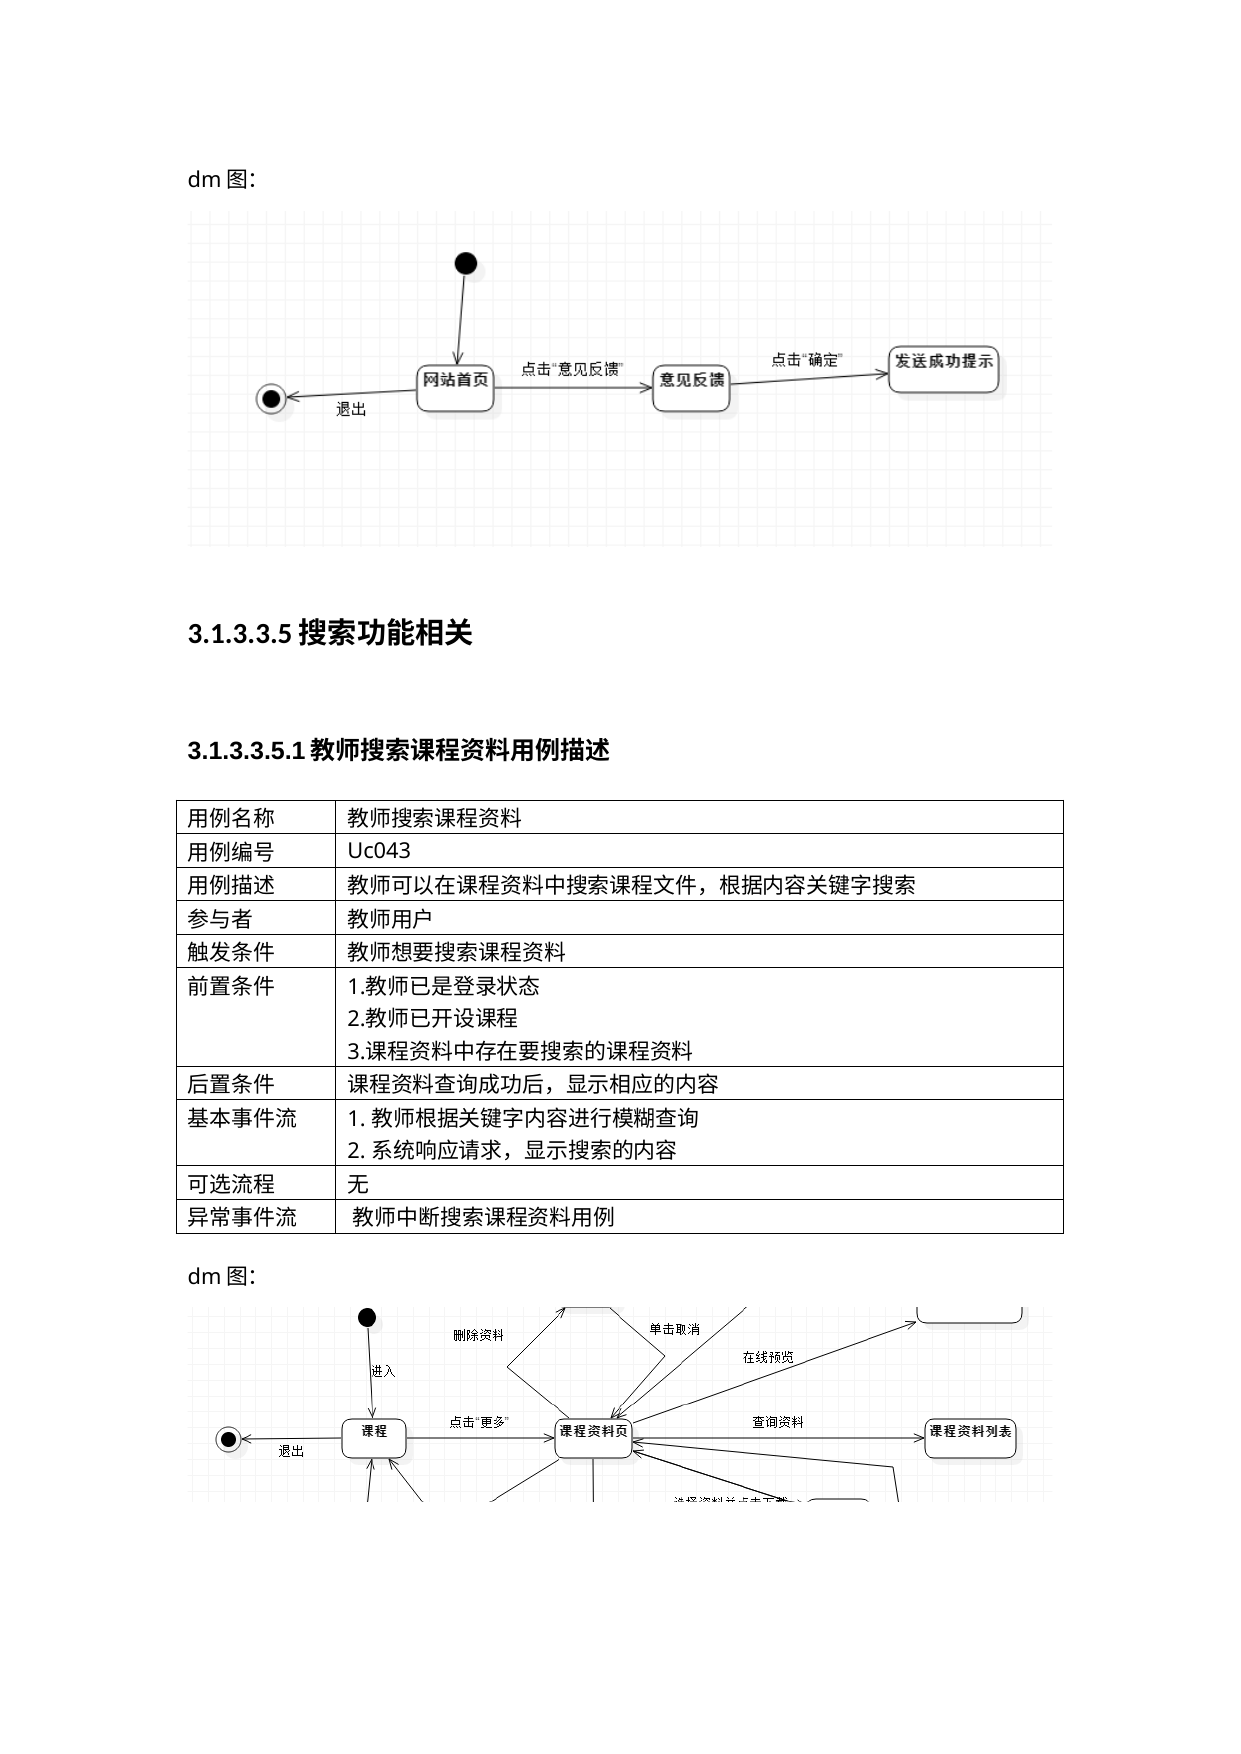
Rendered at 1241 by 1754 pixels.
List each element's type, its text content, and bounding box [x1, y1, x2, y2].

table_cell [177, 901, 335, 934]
subtitle 3.1.3.3.5.1教师搜索课程资料用例描述 [187, 716, 1053, 781]
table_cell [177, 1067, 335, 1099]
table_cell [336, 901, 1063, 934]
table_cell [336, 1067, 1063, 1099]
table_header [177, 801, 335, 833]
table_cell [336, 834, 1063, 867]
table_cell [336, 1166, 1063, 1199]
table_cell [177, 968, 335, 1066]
subtitle dm图： [187, 162, 1053, 194]
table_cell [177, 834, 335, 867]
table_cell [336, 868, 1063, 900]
subtitle 3.1.3.3.5搜索功能相关 [187, 598, 1053, 663]
subtitle dm图： [187, 1258, 1053, 1291]
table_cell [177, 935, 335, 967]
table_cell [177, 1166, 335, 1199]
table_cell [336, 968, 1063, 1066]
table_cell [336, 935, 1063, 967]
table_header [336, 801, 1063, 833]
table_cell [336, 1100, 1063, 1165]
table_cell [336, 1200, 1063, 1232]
picture [187, 1307, 1053, 1502]
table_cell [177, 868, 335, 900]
picture [187, 211, 1053, 547]
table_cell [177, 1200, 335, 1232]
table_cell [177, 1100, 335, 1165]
